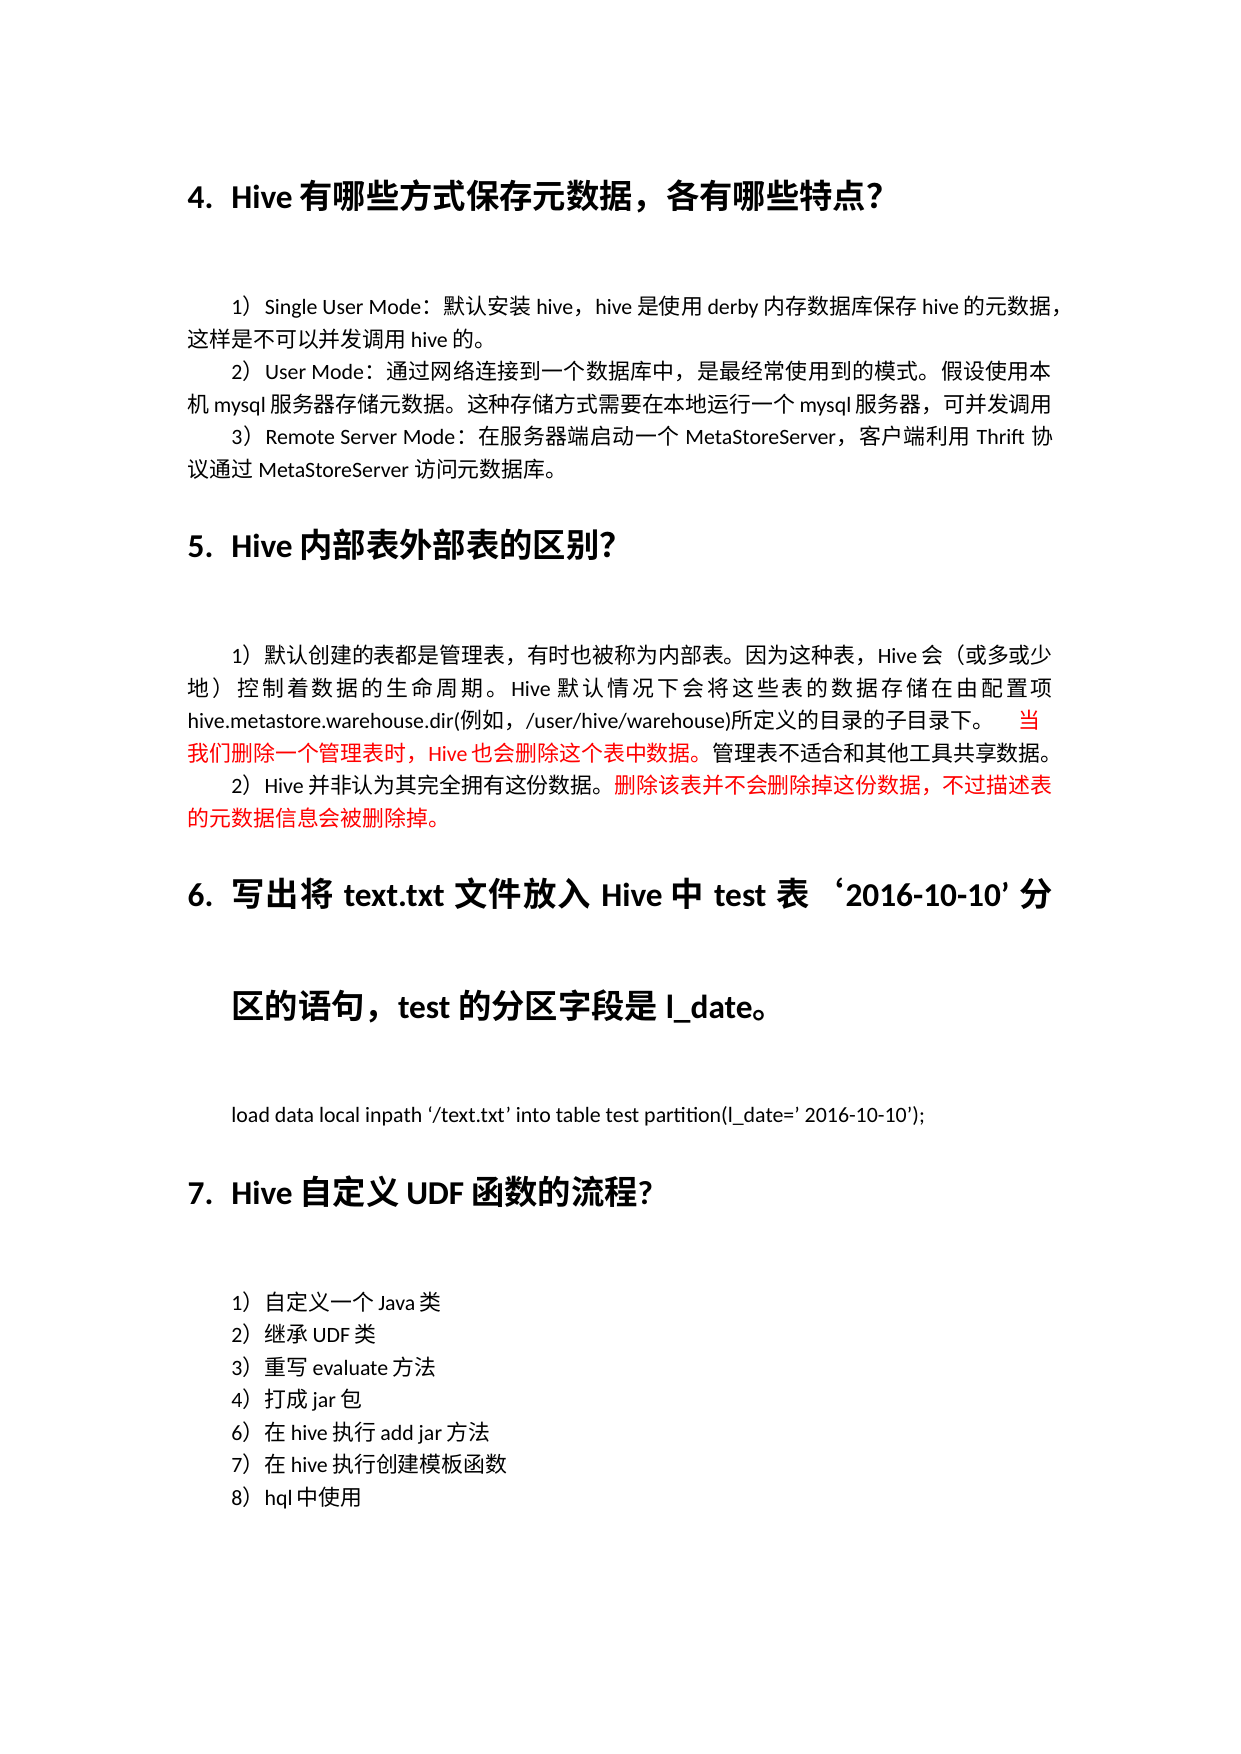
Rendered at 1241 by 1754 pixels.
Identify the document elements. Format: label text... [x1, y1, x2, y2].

text 2）Hive并非认为其完全拥有这份数据。删除该表并不会删除掉这份数据，不过描述表的元数据信息会被删除掉。 [187, 768, 1053, 833]
text load data local inpath ‘/text.txt’ into table test partition(l_date=’ 2016-10-10’); [187, 1098, 1053, 1131]
subtitle 写出将 text.txt 文件放入 Hive中 test 表‘2016-10-10’ 分区的语句，test 的分区字段是 l_date。 [187, 860, 1053, 1036]
text 3）Remote Server Mode：在服务器端启动一个 MetaStoreServer，客户端利用 Thrift 协议通过 MetaStoreServer 访问元数据库。 [187, 419, 1053, 484]
text 1）默认创建的表都是管理表，有时也被称为内部表。因为这种表，Hive会（或多或少地）控制着数据的生命周期。Hive默认情况下会将这些表的数据存储在由配置项hive.metastore.warehouse.dir(例如，/user/hive/warehouse)所定义的目录的子目录下。 当我们删除一个管理表时，Hive也会删除这个表中数据。管理表不适合和其他工具共享数据。 [187, 638, 1053, 768]
text 1）自定义一个Java类 2）继承UDF类 3）重写evaluate方法 4）打成jar包 6）在hive执行add jar方法 7）在hive执行创建模板函数 8）hql中使用 [231, 1284, 1053, 1512]
text 1）Single User Mode：默认安装hive，hive是使用derby内存数据库保存hive的元数据，这样是不可以并发调用hive的。 [187, 289, 1053, 354]
subtitle Hive有哪些方式保存元数据，各有哪些特点？ [187, 162, 1053, 227]
subtitle Hive内部表外部表的区别？ [187, 511, 1053, 576]
text 2）User Mode：通过网络连接到一个数据库中，是最经常使用到的模式。假设使用本机mysql服务器存储元数据。这种存储方式需要在本地运行一个mysql服务器，可并发调用 [187, 354, 1053, 419]
subtitle Hive自定义UDF函数的流程? [187, 1158, 1053, 1223]
